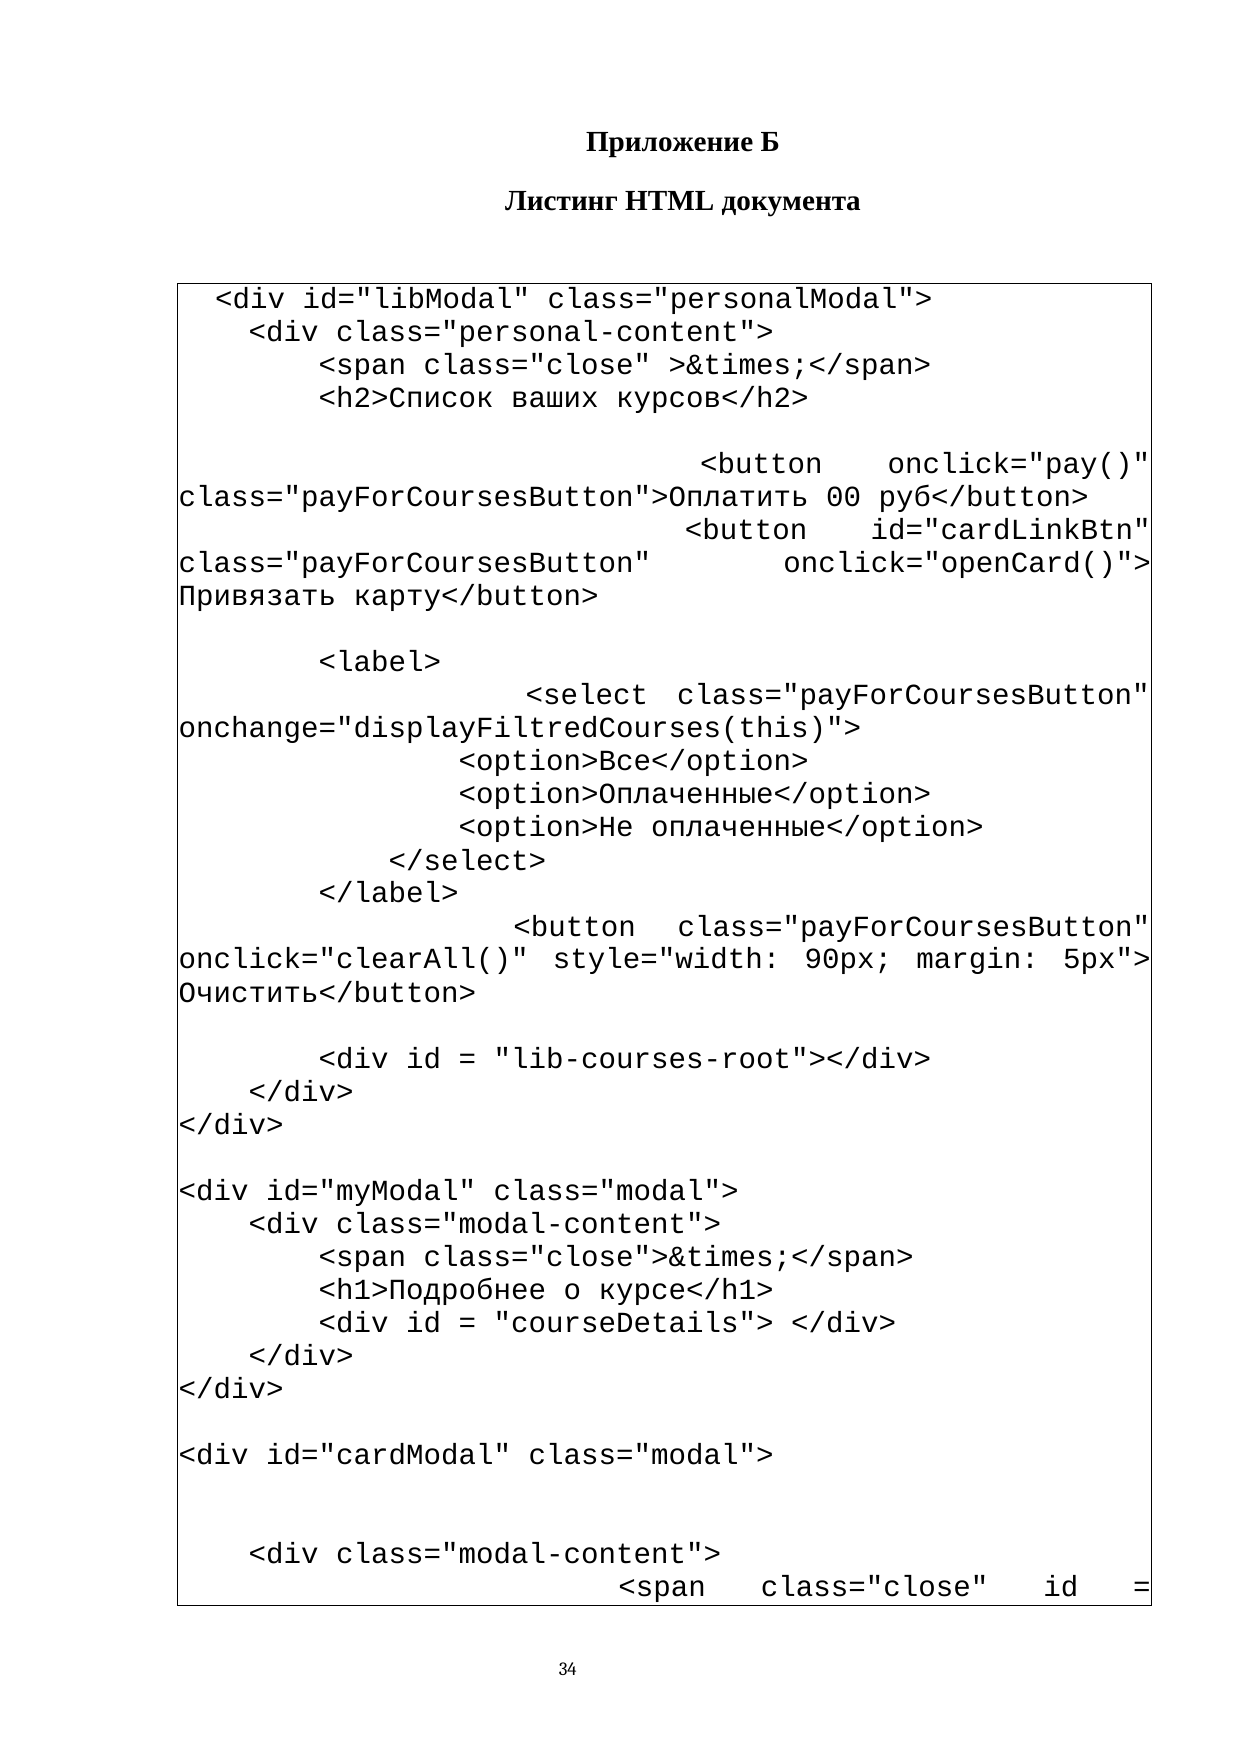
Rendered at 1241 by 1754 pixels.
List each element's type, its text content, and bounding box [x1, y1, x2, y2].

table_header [178, 284, 1151, 1605]
text Листинг HTML документа [177, 183, 1152, 216]
text Приложение Б [177, 124, 1152, 158]
